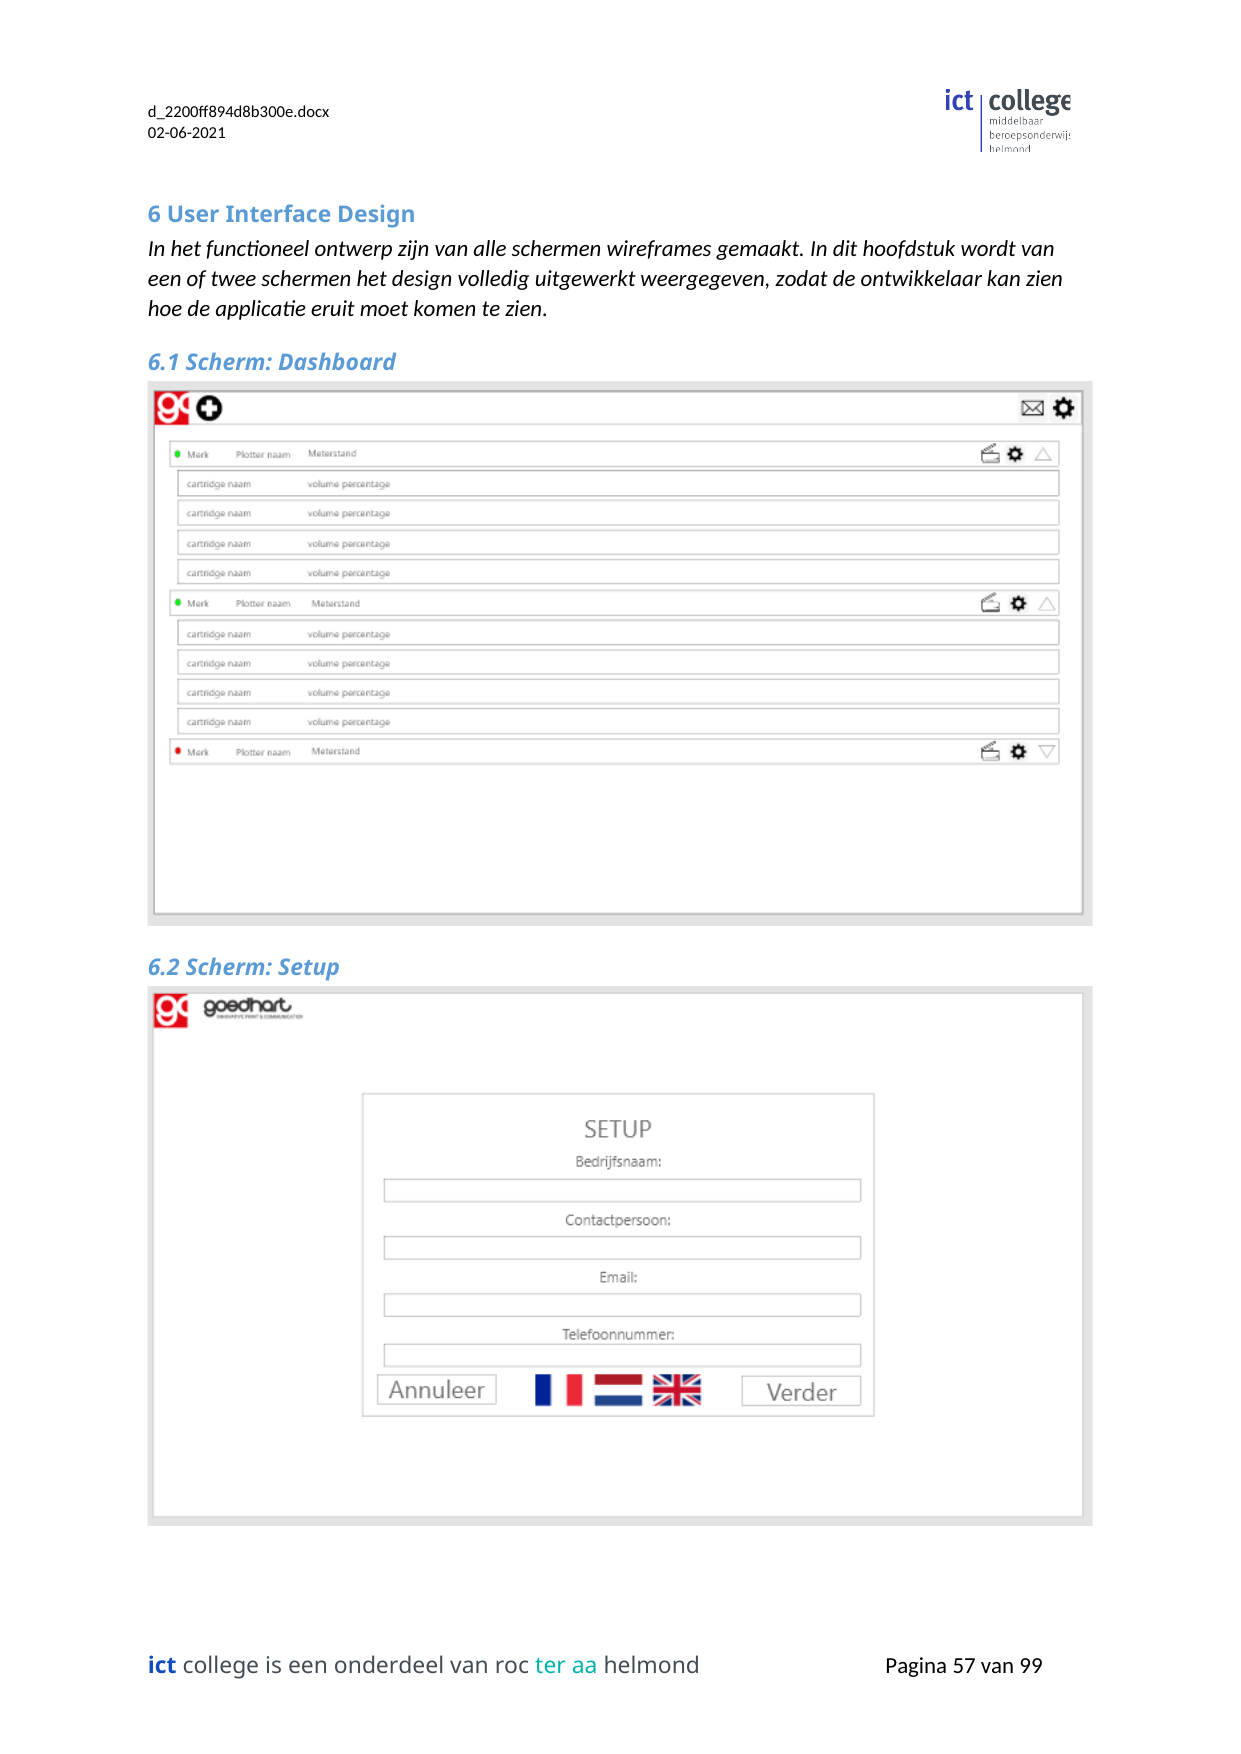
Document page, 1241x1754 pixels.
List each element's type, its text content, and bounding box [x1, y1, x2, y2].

text In het functioneel ontwerp zijn van alle schermen wireframes gemaakt. In dit hoofdstuk wordt van een of twee schermen het design volledig uitgewerkt weergegeven, zodat de ontwikkelaar kan zien hoe de applicatie eruit moet komen te zien. [148, 234, 1093, 322]
subtitle 6.2 Scherm: Setup [148, 951, 1093, 982]
subtitle 6.1 Scherm: Dashboard [148, 345, 1093, 377]
subtitle 6 User Interface Design [148, 198, 1093, 229]
picture [147, 381, 1093, 926]
picture [147, 986, 1093, 1526]
picture [945, 89, 1071, 152]
